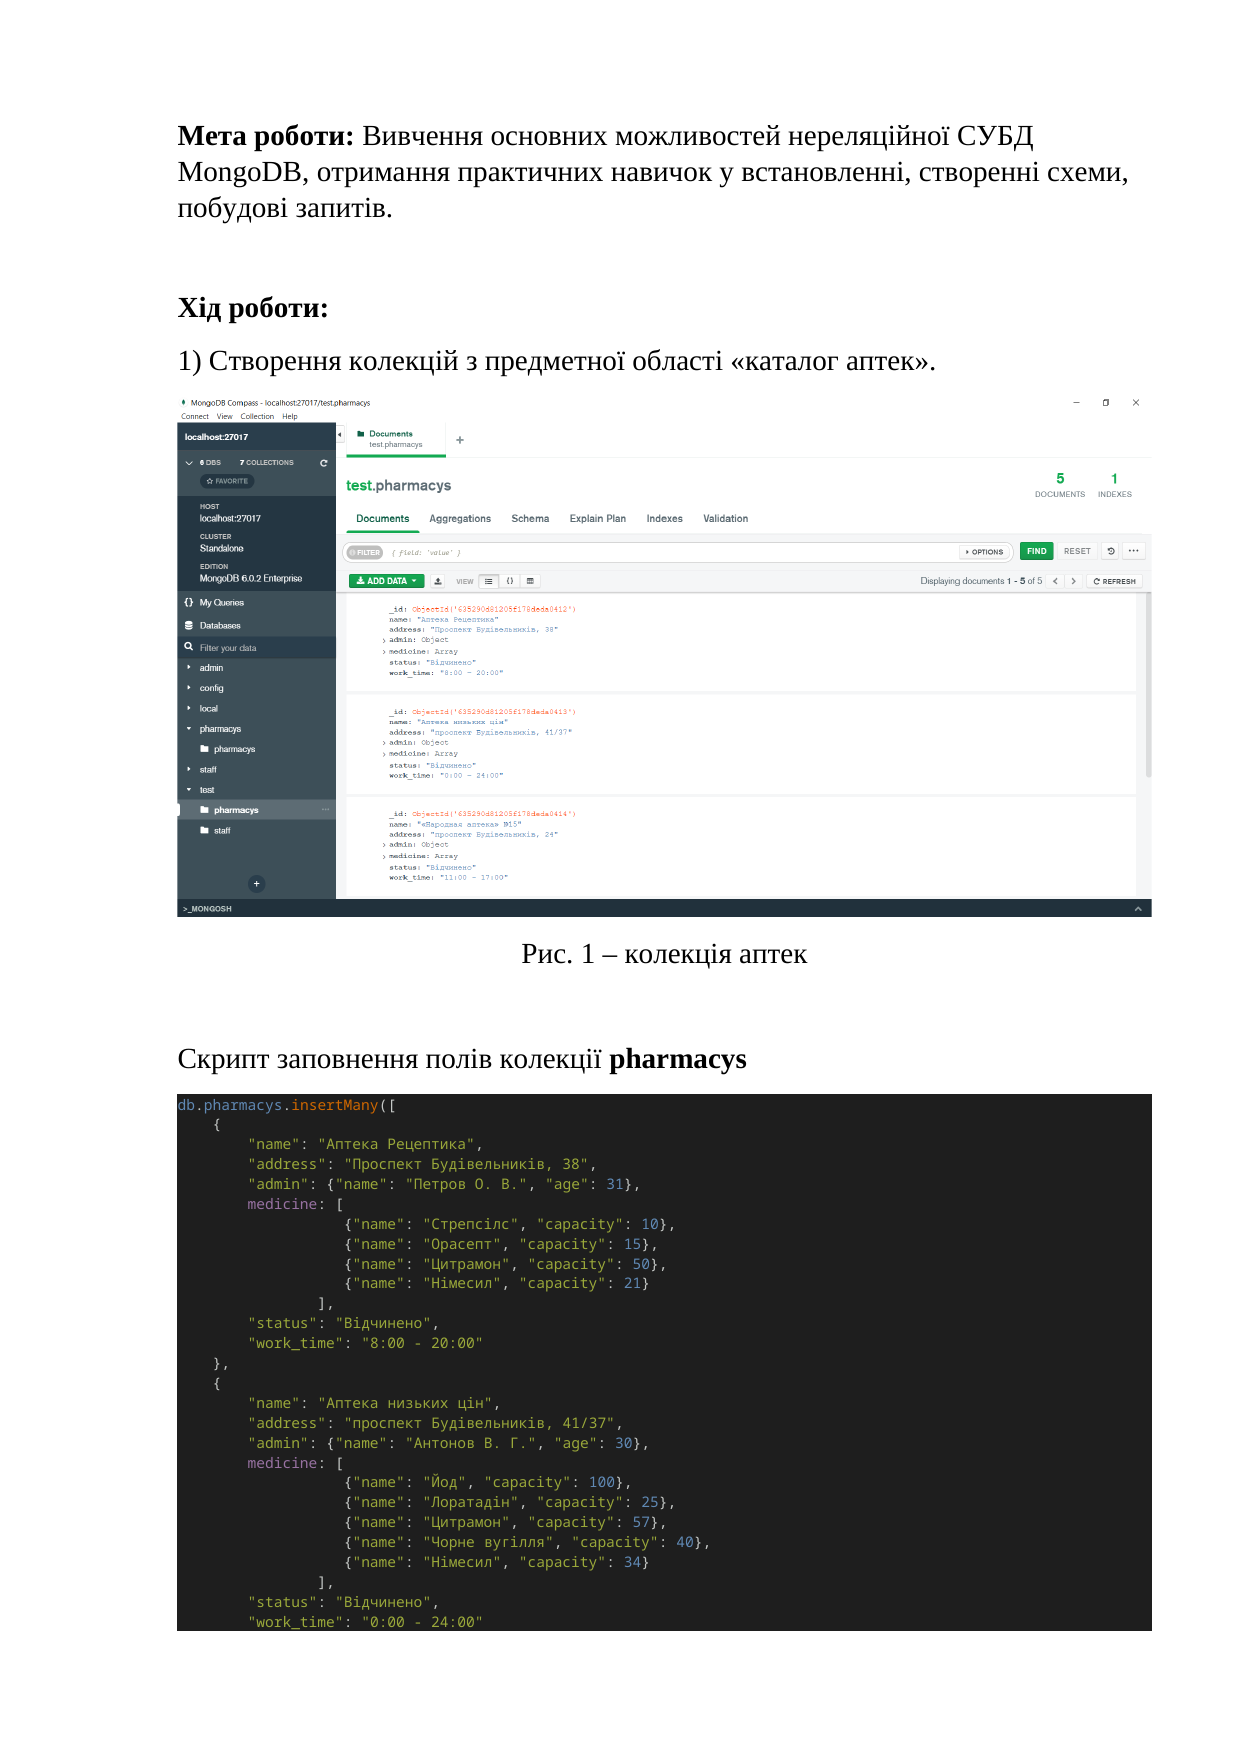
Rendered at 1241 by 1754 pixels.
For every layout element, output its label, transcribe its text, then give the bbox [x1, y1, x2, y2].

text Мета роботи: Вивчення основних можливостей нереляційної СУБД MongoDB, отримання практичних навичок у встановленні, створенні схеми, побудові запитів. [177, 118, 1152, 224]
text medicine: [ [177, 1452, 1152, 1472]
text "name": "Аптека низьких цін", [177, 1393, 1152, 1413]
text { [177, 1114, 1152, 1134]
text { [177, 1373, 1152, 1393]
text {"name": "Цитрамон", "capacity": 57}, [177, 1512, 1152, 1532]
text {"name": "Орасепт", "capacity": 15}, [177, 1233, 1152, 1253]
text {"name": "Стрепсілс", "capacity": 10}, [177, 1214, 1152, 1233]
text {"name": "Цитрамон", "capacity": 50}, [177, 1253, 1152, 1273]
text {"name": "Йод", "capacity": 100}, [177, 1472, 1152, 1492]
text ], [177, 1572, 1152, 1592]
text {"name": "Лоратадін", "capacity": 25}, [177, 1492, 1152, 1512]
text "status": "Відчинено", [177, 1592, 1152, 1612]
text Хід роботи: [177, 290, 1152, 324]
text "address": "Проспект Будівельників, 38", [177, 1154, 1152, 1174]
text "address": "проспект Будівельників, 41/37", [177, 1413, 1152, 1432]
text "work_time": "8:00 - 20:00" [177, 1333, 1152, 1353]
text "admin": {"name": "Петров О. В.", "age": 31}, [177, 1174, 1152, 1194]
text 1) Створення колекцій з предметної області «каталог аптек». [177, 343, 1152, 376]
text "name": "Аптека Рецептика", [177, 1134, 1152, 1154]
text }, [177, 1353, 1152, 1373]
text {"name": "Німесил", "capacity": 21} [177, 1273, 1152, 1293]
text "admin": {"name": "Антонов В. Г.", "age": 30}, [177, 1432, 1152, 1452]
text Рис. 1 – колекція аптек [177, 936, 1152, 969]
text medicine: [ [177, 1194, 1152, 1214]
picture [177, 395, 1152, 917]
text Скрипт заповнення полів колекції pharmacys [177, 1041, 1152, 1075]
text {"name": "Чорне вугілля", "capacity": 40}, [177, 1532, 1152, 1552]
text ], [177, 1293, 1152, 1313]
text "status": "Відчинено", [177, 1313, 1152, 1333]
text {"name": "Німесил", "capacity": 34} [177, 1552, 1152, 1572]
text db.pharmacys.insertMany([ [177, 1094, 1152, 1114]
text "work_time": "0:00 - 24:00" [177, 1612, 1152, 1631]
